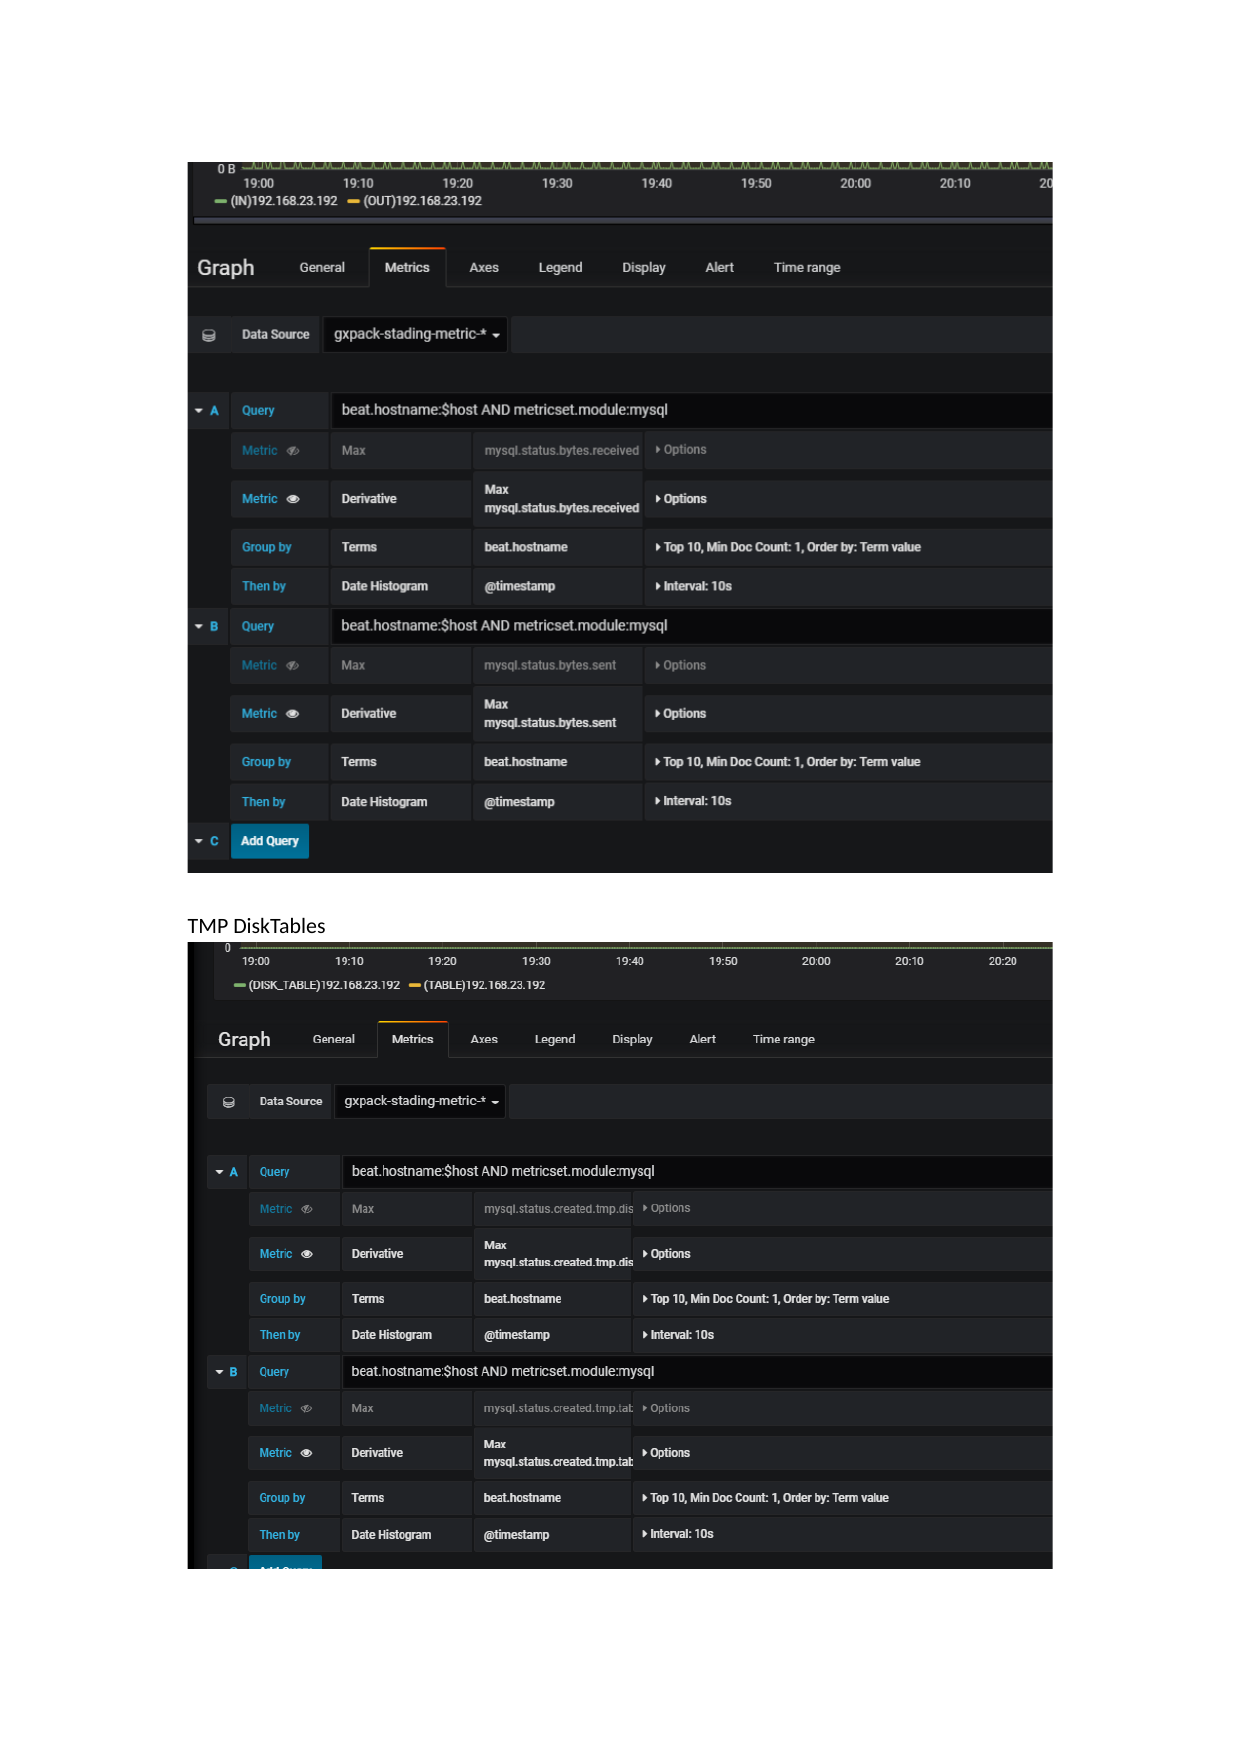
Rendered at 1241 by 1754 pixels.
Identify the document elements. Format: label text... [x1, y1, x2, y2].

picture [187, 942, 1053, 1569]
picture [187, 162, 1053, 873]
text TMP DiskTables [187, 909, 1053, 942]
